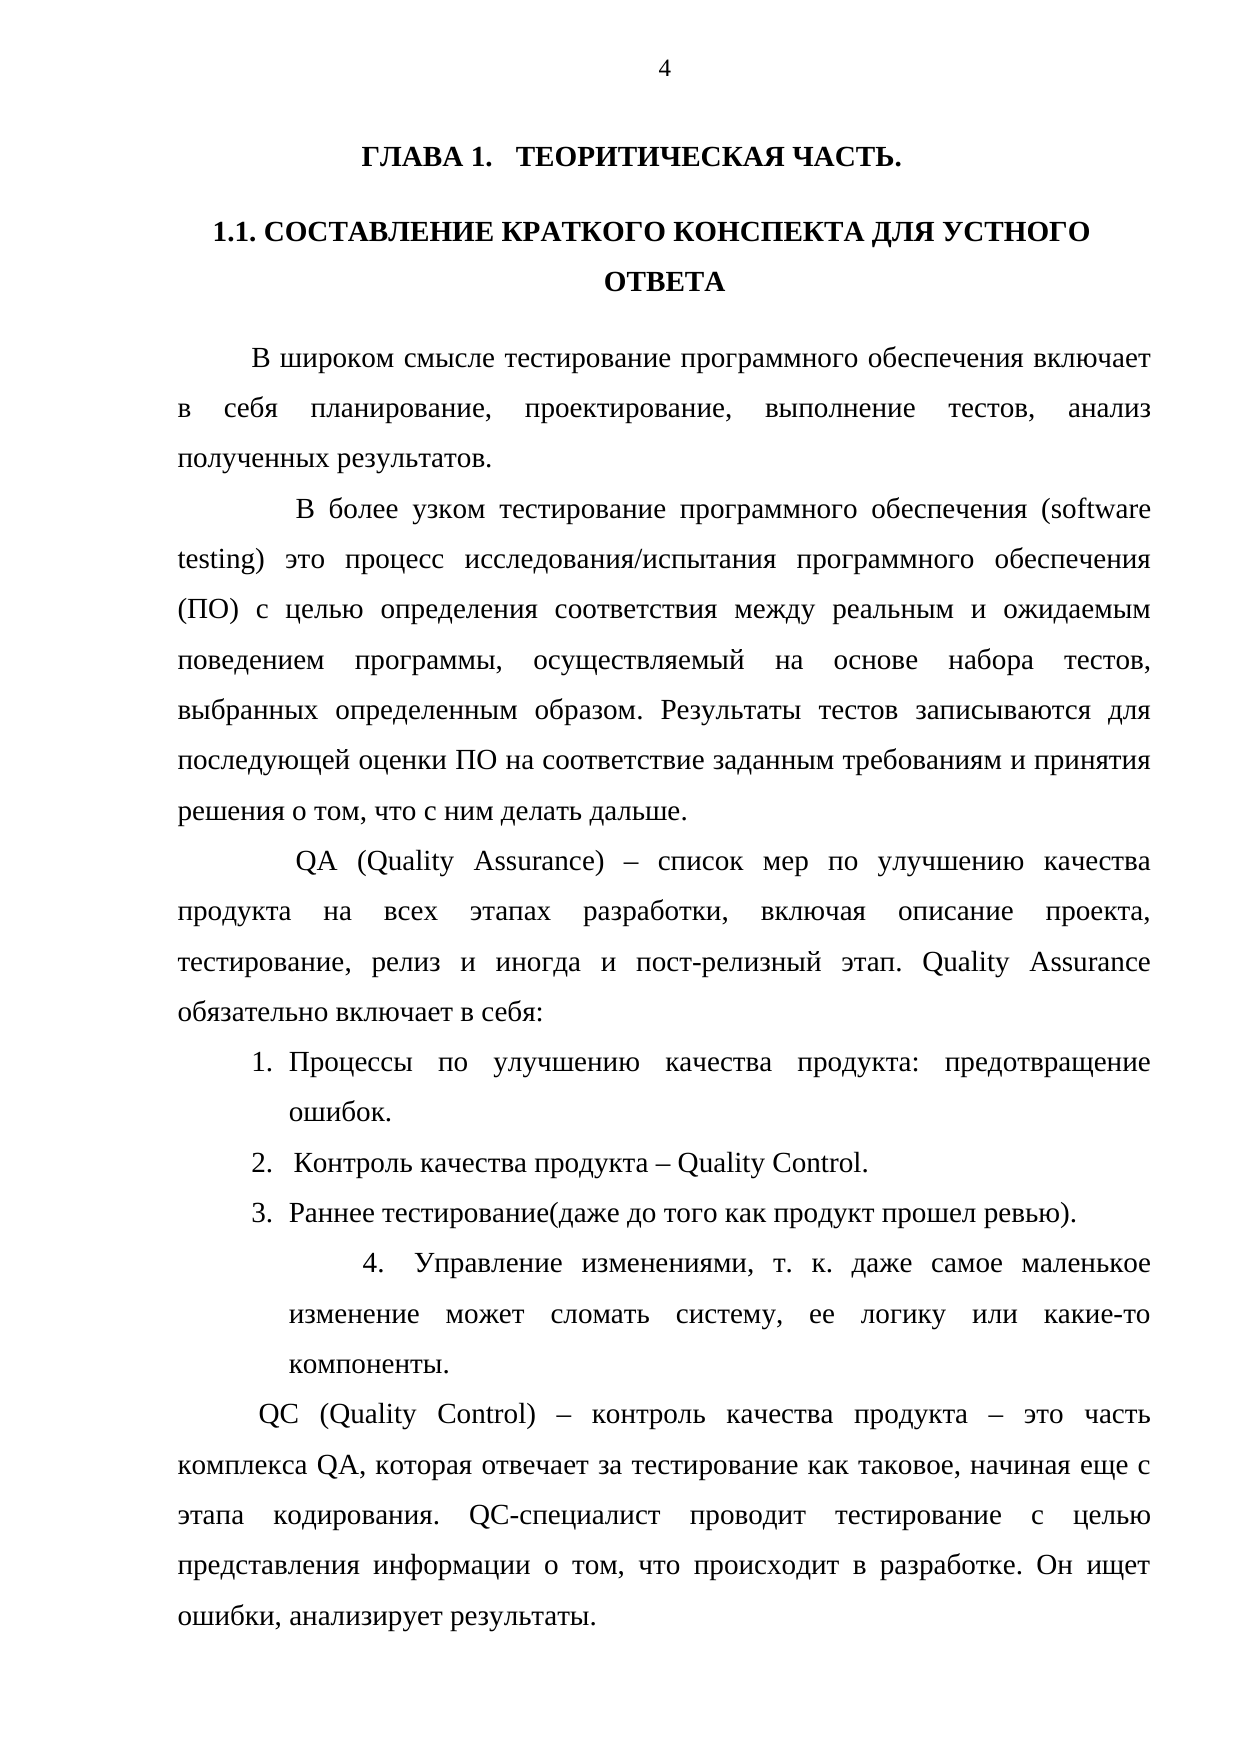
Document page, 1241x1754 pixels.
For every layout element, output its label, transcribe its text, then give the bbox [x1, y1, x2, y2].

subtitle Составление краткого конспекта для устного ответа [177, 214, 1152, 298]
text QA (Quality Assurance) – список мер по улучшению качества продукта на всех этапах разработки, включая описание проекта, тестирование, релиз и иногда и пост-релизный этап. Quality Assurance обязательно включает в себя: [177, 843, 1152, 1027]
subtitle Теоритическая часть. [177, 139, 1152, 172]
text В более узком тестирование программного обеспечения (software testing) это процесс исследования/испытания программного обеспечения (ПО) с целью определения соответствия между реальным и ожидаемым поведением программы, осуществляемый на основе набора тестов, выбранных определенным образом. Результаты тестов записываются для последующей оценки ПО на соответствие заданным требованиям и принятия решения о том, что с ним делать дальше. [177, 491, 1152, 826]
text QC (Quality Control) – контроль качества продукта – это часть комплекса QA, которая отвечает за тестирование как таковое, начиная еще с этапа кодирования. QC-специалист проводит тестирование с целью представления информации о том, что происходит в разработке. Он ищет ошибки, анализирует результаты. [177, 1396, 1152, 1631]
text Процессы по улучшению качества продукта: предотвращение ошибок. [251, 1044, 1152, 1128]
text В широком смысле тестирование программного обеспечения включает в себя планирование, проектирование, выполнение тестов, анализ полученных результатов. [177, 340, 1152, 474]
text Управление изменениями, т. к. даже самое маленькое изменение может сломать систему, ее логику или какие-то компоненты. [288, 1246, 1152, 1380]
text Контроль качества продукта – Quality Control. [251, 1145, 1152, 1178]
text Раннее тестирование(даже до того как продукт прошел ревью). [251, 1195, 1152, 1229]
